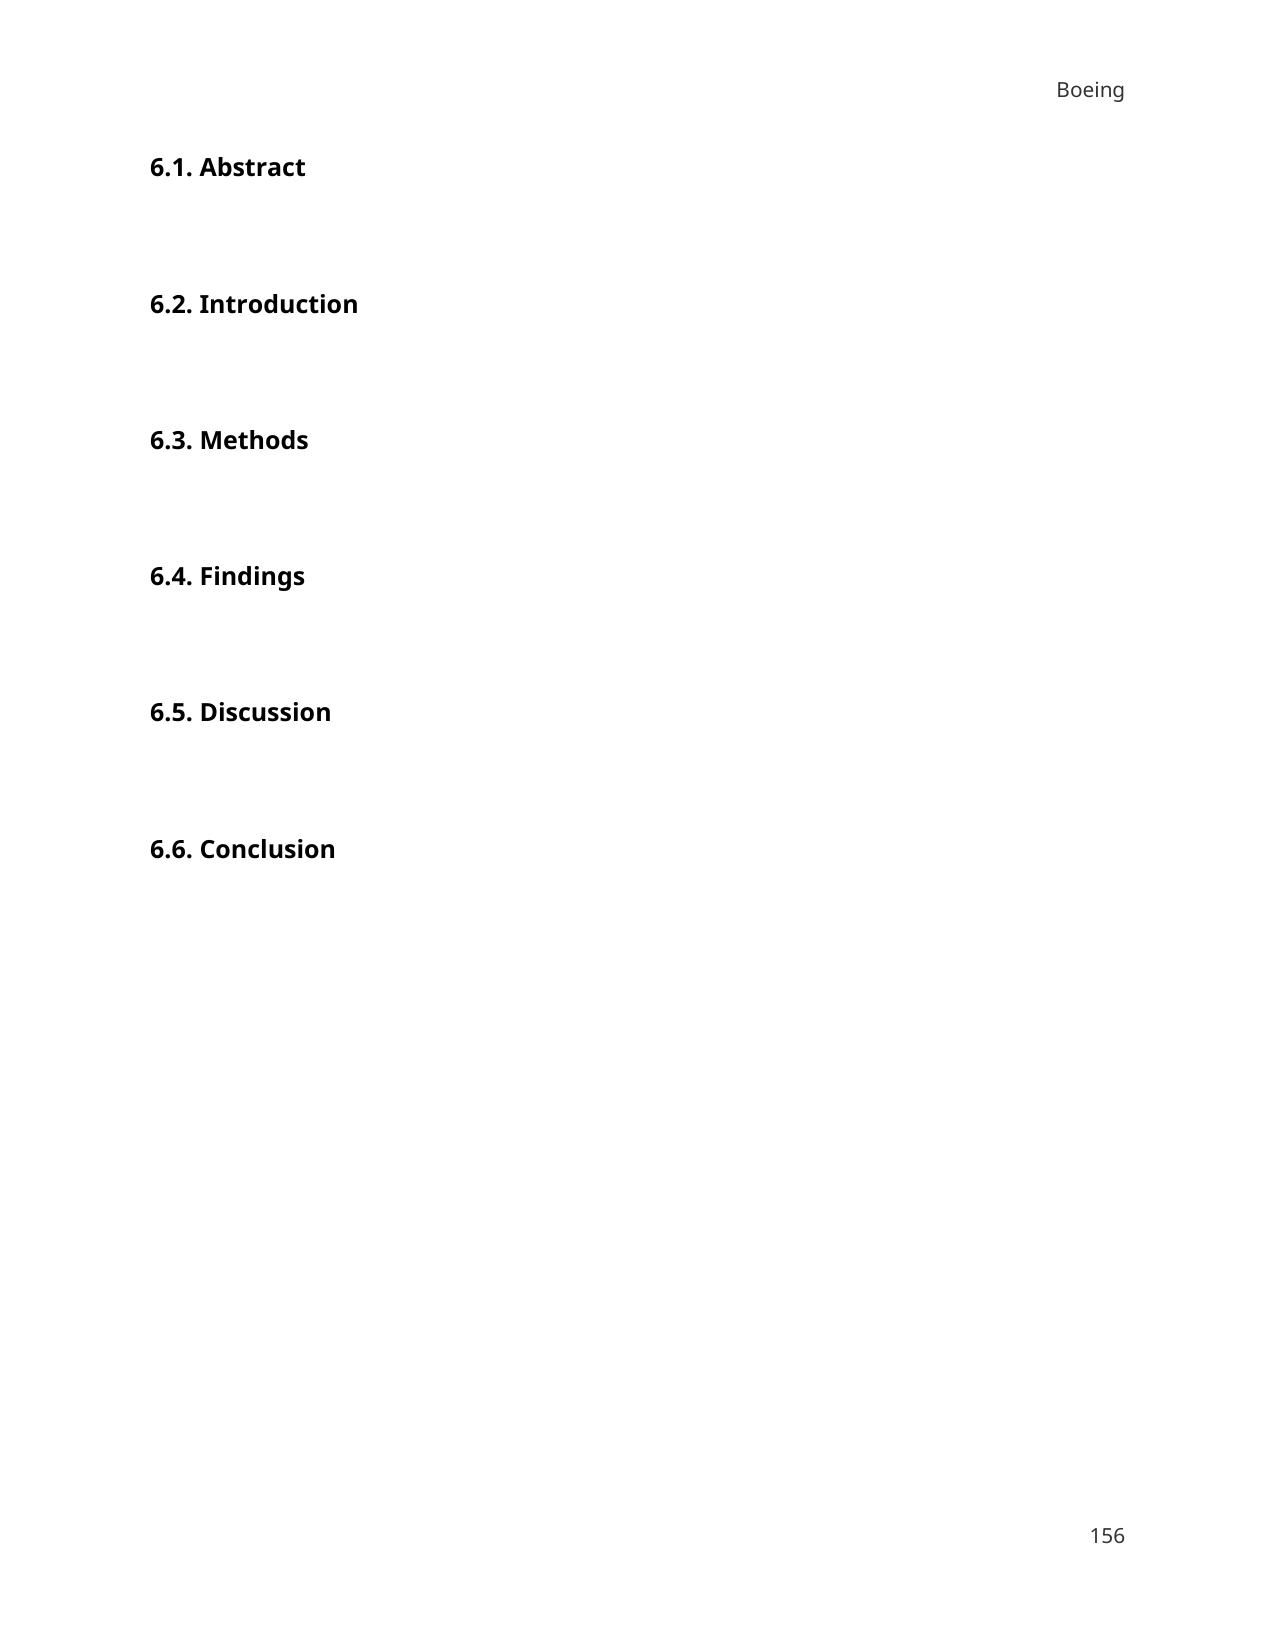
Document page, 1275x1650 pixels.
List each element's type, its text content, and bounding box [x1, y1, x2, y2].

subtitle Discussion [150, 695, 1125, 729]
subtitle Findings [150, 559, 1125, 593]
subtitle Abstract [150, 150, 1125, 184]
subtitle Introduction [150, 286, 1125, 320]
subtitle Methods [150, 422, 1125, 457]
subtitle Conclusion [150, 831, 1125, 865]
